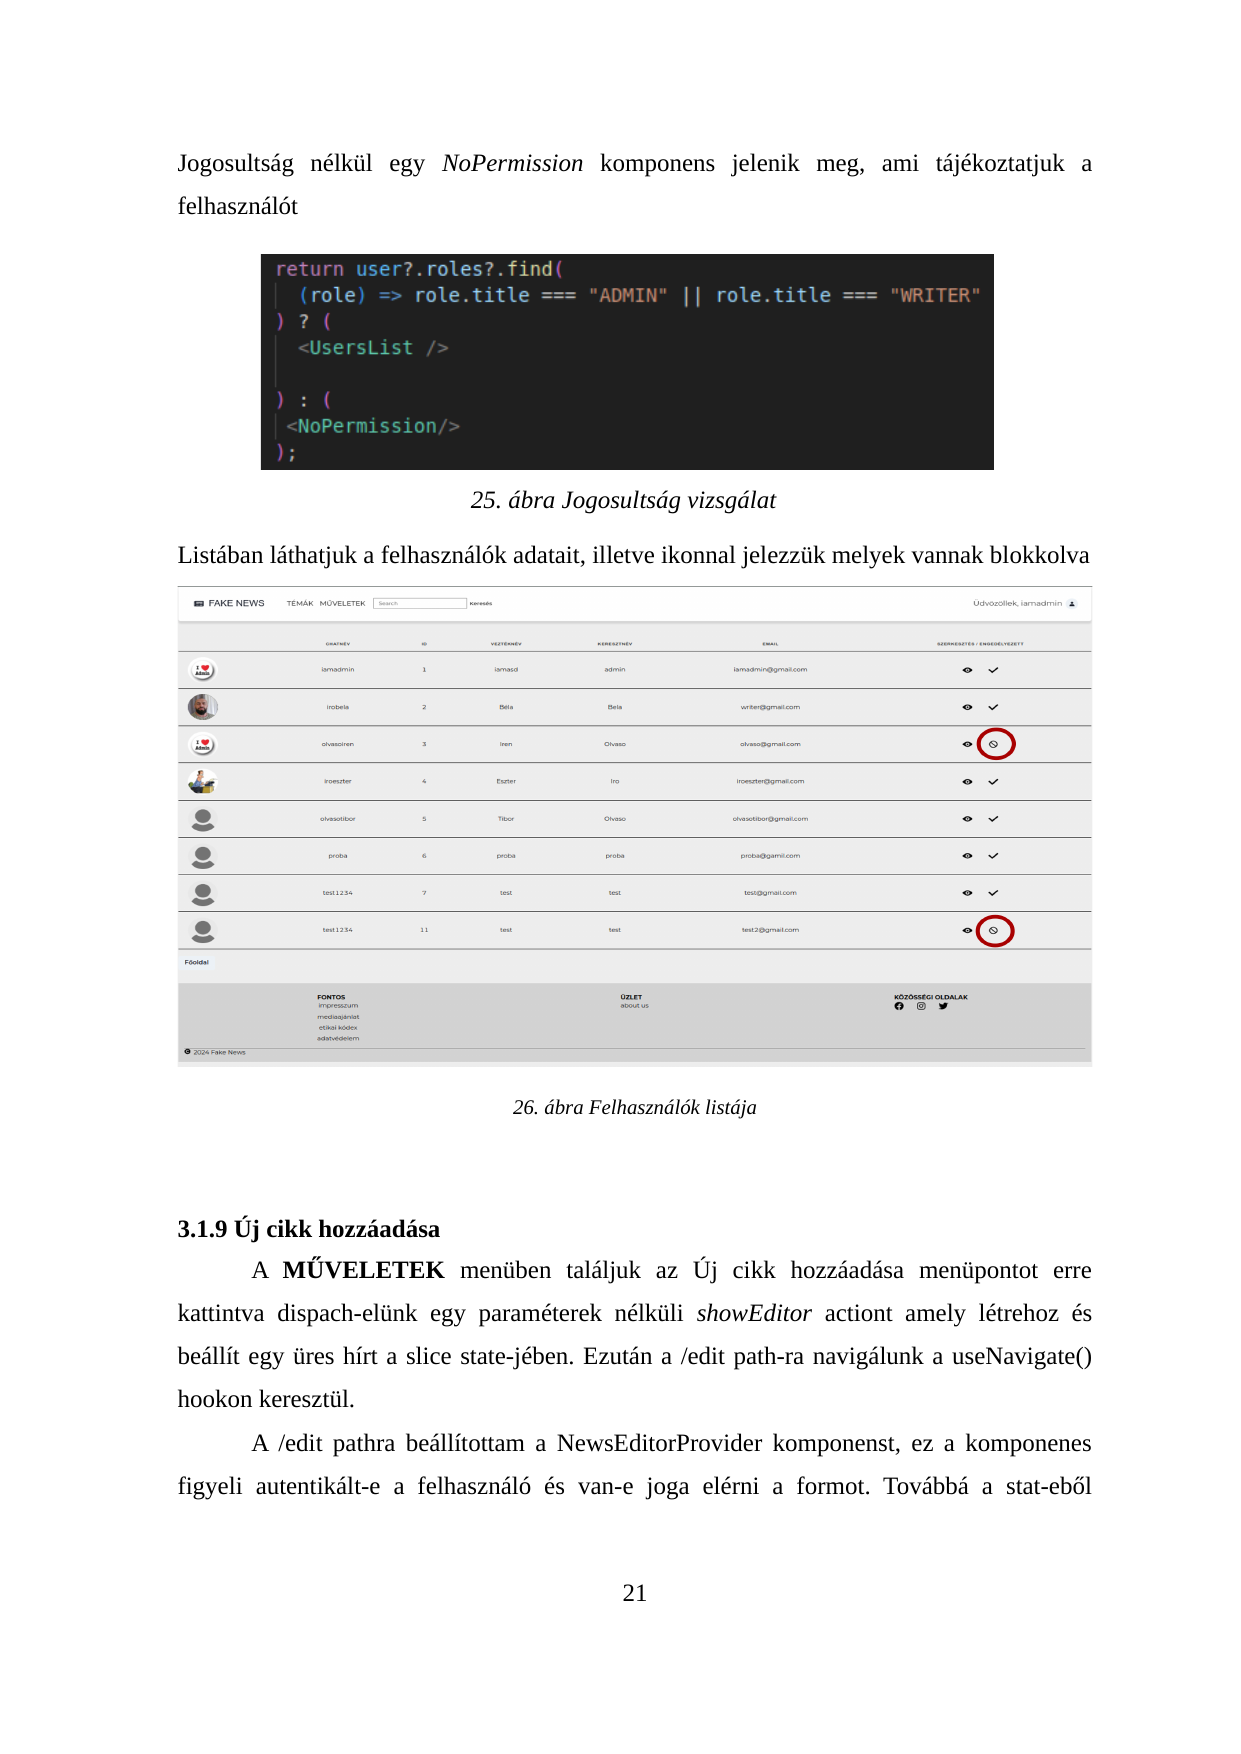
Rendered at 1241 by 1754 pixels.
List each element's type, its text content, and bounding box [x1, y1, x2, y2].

picture [260, 254, 994, 470]
text A MŰVELETEK menüben találjuk az Új cikk hozzáadása menüpontot erre kattintva dispach-elünk egy paraméterek nélküli showEditor actiont amely létrehoz és beállít egy üres hírt a slice state-jében. Ezután a /edit path-ra navigálunk a useNavigate() hookon keresztül. [177, 1255, 1093, 1413]
subtitle 3.1.9 Új cikk hozzáadása [177, 1067, 1093, 1243]
picture [177, 586, 1093, 1067]
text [177, 1428, 1093, 1499]
text Jogosultság nélkül egy NoPermission komponens jelenik meg, ami tájékoztatjuk a felhasználót [177, 148, 1093, 219]
